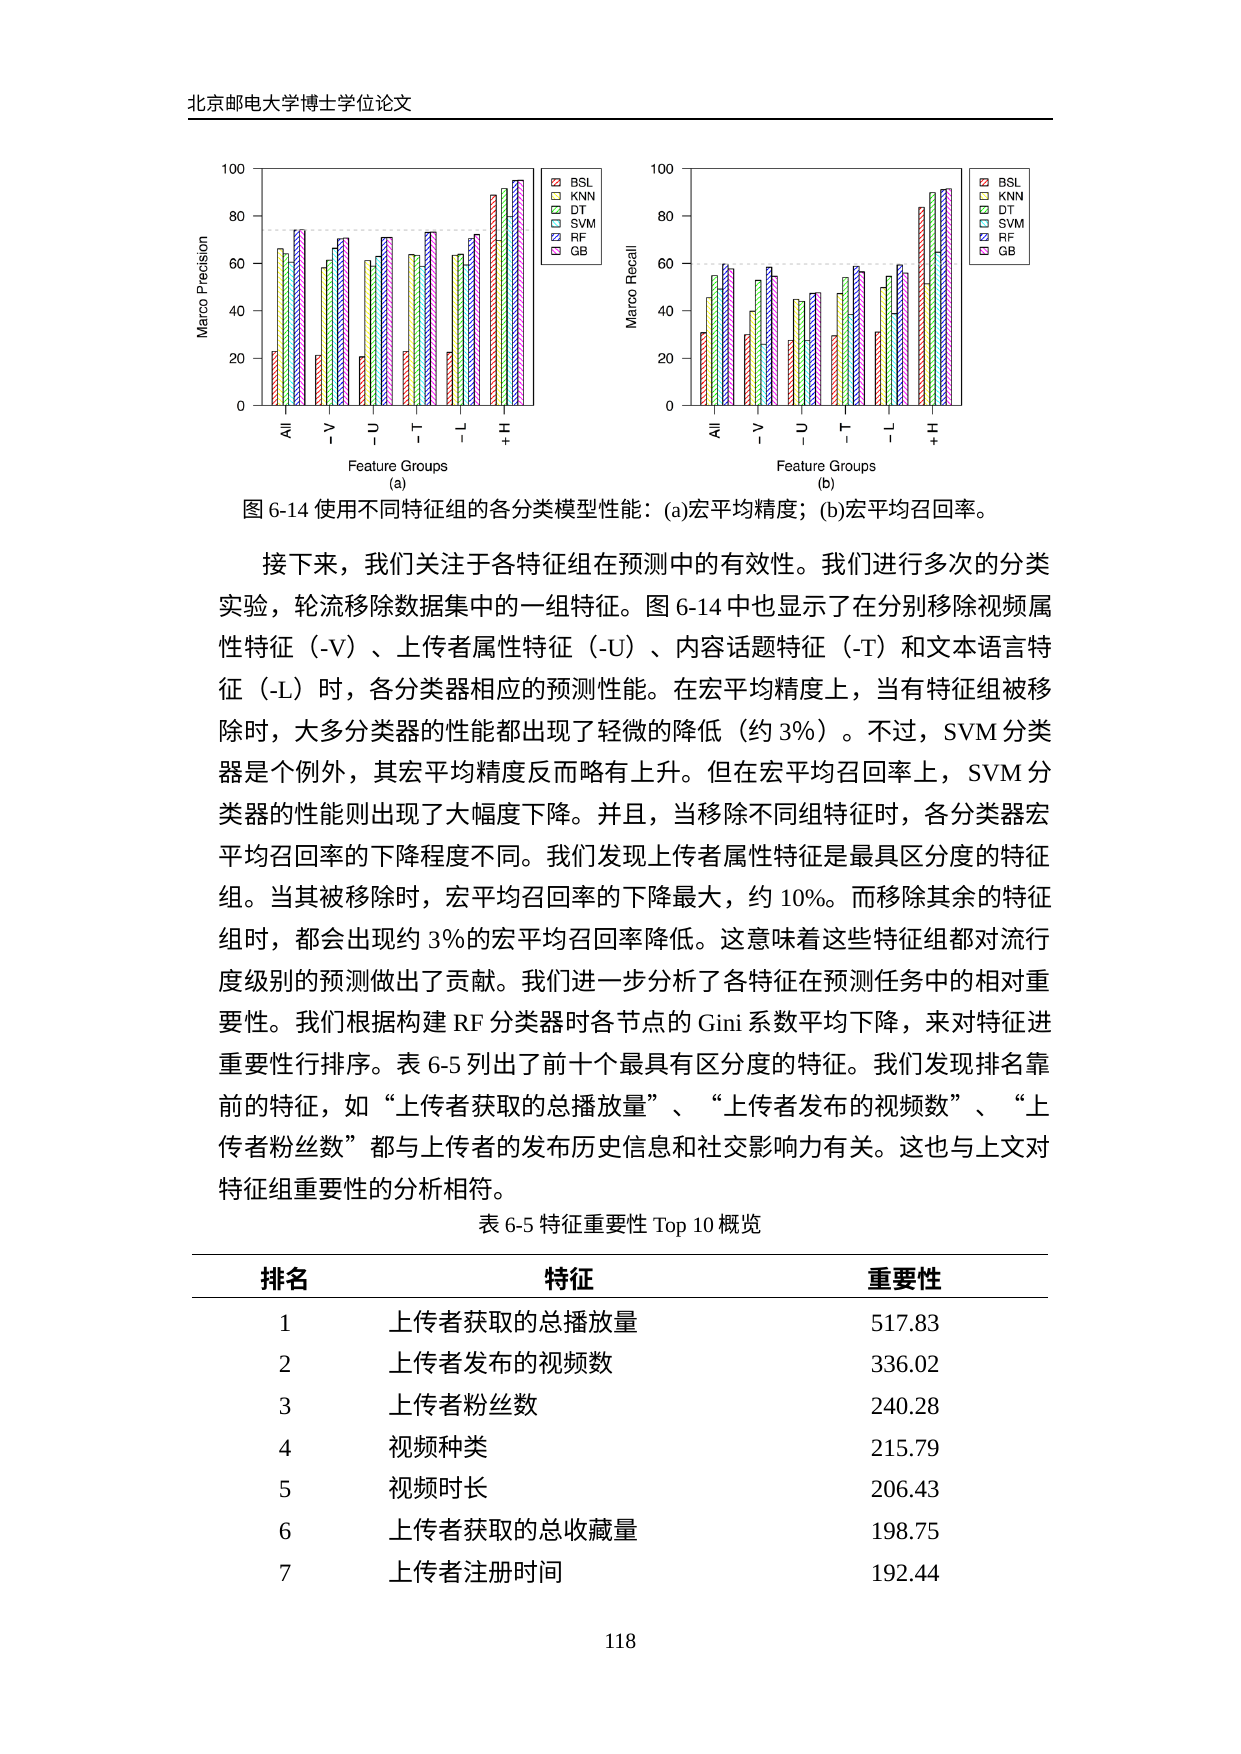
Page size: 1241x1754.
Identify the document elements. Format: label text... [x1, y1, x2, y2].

table_cell 192.44 [762, 1548, 1048, 1589]
table_cell 3 [192, 1381, 377, 1423]
table_cell 517.83 [762, 1298, 1048, 1339]
picture [192, 150, 1049, 493]
table_cell 215.79 [762, 1423, 1048, 1464]
table_cell 4 [192, 1423, 377, 1464]
table_cell 198.75 [762, 1506, 1048, 1548]
table_cell 上传者获取的总收藏量 [378, 1506, 762, 1548]
table_cell 上传者粉丝数 [378, 1381, 762, 1423]
table_header 特征 [378, 1255, 762, 1297]
table_cell 视频种类 [378, 1423, 762, 1464]
table_cell 206.43 [762, 1465, 1048, 1506]
text 接下来，我们关注于各特征组在预测中的有效性。我们进行多次的分类实验，轮流移除数据集中的一组特征。图6-14中也显示了在分别移除视频属性特征（-V）、上传者属性特征（-U）、内容话题特征（-T）和文本语言特征（-L）时，各分类器相应的预测性能。在宏平均精度上，当有特征组被移除时，大多分类器的性能都出现了轻微的降低（约3％）。不过，SVM分类器是个例外，其宏平均精度反而略有上升。但在宏平均召回率上，SVM分类器的性能则出现了大幅度下降。并且，当移除不同组特征时，各分类器宏平均召回率的下降程度不同。我们发现上传者属性特征是最具区分度的特征组。当其被移除时，宏平均召回率的下降最大，约10%。而移除其余的特征组时，都会出现约3％的宏平均召回率降低。这意味着这些特征组都对流行度级别的预测做出了贡献。我们进一步分析了各特征在预测任务中的相对重要性。我们根据构建RF分类器时各节点的Gini系数平均下降，来对特征进重要性行排序。表6-5列出了前十个最具有区分度的特征。我们发现排名靠前的特征，如“上传者获取的总播放量”、“上传者发布的视频数”、“上传者粉丝数”都与上传者的发布历史信息和社交影响力有关。这也与上文对特征组重要性的分析相符。 [219, 540, 1053, 1207]
table_cell 5 [192, 1465, 377, 1506]
table_header 重要性 [762, 1255, 1048, 1297]
table_header 排名 [192, 1255, 377, 1297]
text 图6-14 使用不同特征组的各分类模型性能：(a)宏平均精度；(b)宏平均召回率。 [187, 492, 1053, 524]
text 表6-5 特征重要性Top 10概览 [187, 1207, 1053, 1238]
table_cell 上传者获取的总播放量 [378, 1298, 762, 1339]
table_cell 2 [192, 1340, 377, 1381]
table_cell 上传者注册时间 [378, 1548, 762, 1589]
table_cell 上传者发布的视频数 [378, 1340, 762, 1381]
table_cell 7 [192, 1548, 377, 1589]
table_cell 6 [192, 1506, 377, 1548]
table_cell 视频时长 [378, 1465, 762, 1506]
table_cell 1 [192, 1298, 377, 1339]
table_cell 336.02 [762, 1340, 1048, 1381]
table_cell 240.28 [762, 1381, 1048, 1423]
